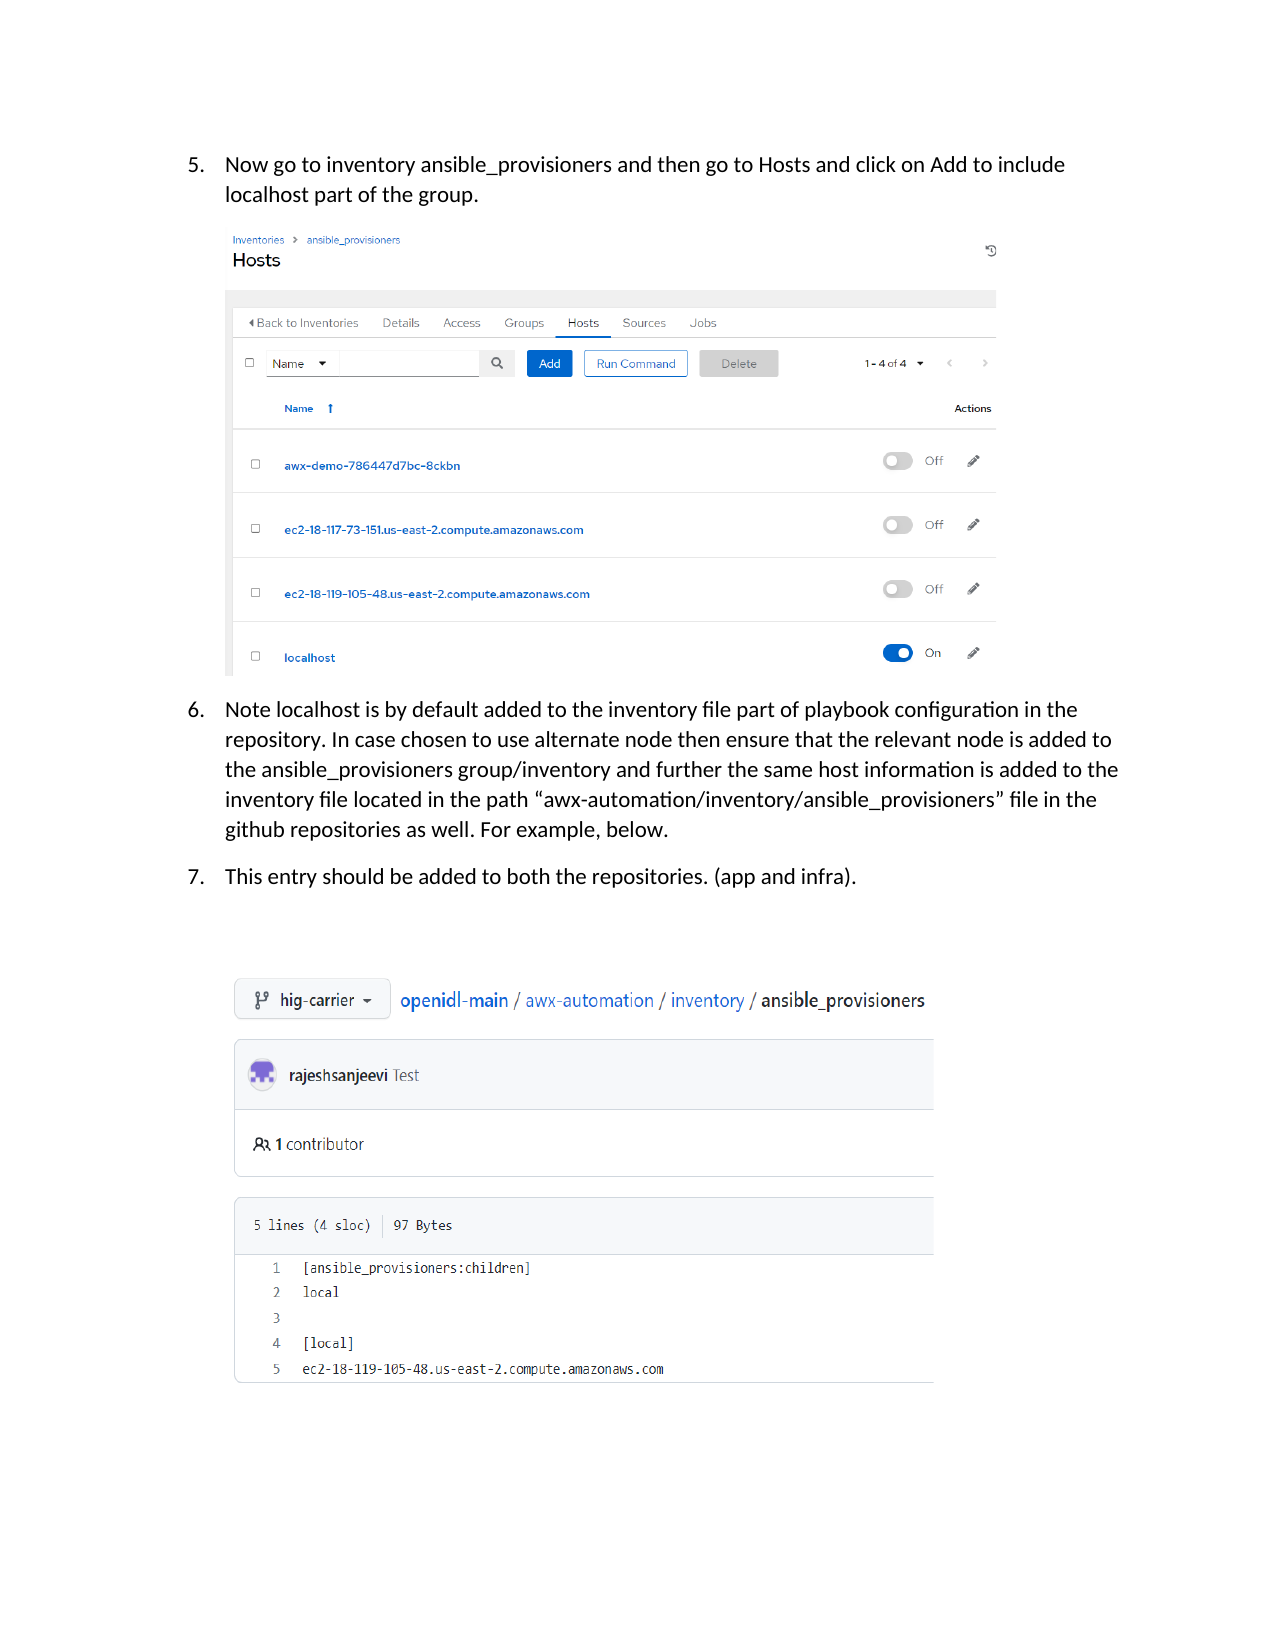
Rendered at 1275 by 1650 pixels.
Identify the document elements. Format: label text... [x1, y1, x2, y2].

list Note localhost is by default added to the inventory file part of playbook configuration in the repository. In case chosen to use alternate node then ensure that the relevant node is added to the ansible_provisioners group/inventory and further the same host information is added to the inventory file located in the path “awx-automation/inventory/ansible_provisioners” file in the github repositories as well. For example, below. [187, 695, 1125, 843]
picture [225, 956, 934, 1387]
list Now go to inventory ansible_provisioners and then go to Hosts and click on Add to include localhost part of the group. [187, 150, 1125, 208]
list This entry should be added to both the repositories. (app and infra). [187, 862, 1125, 890]
picture [225, 227, 997, 676]
